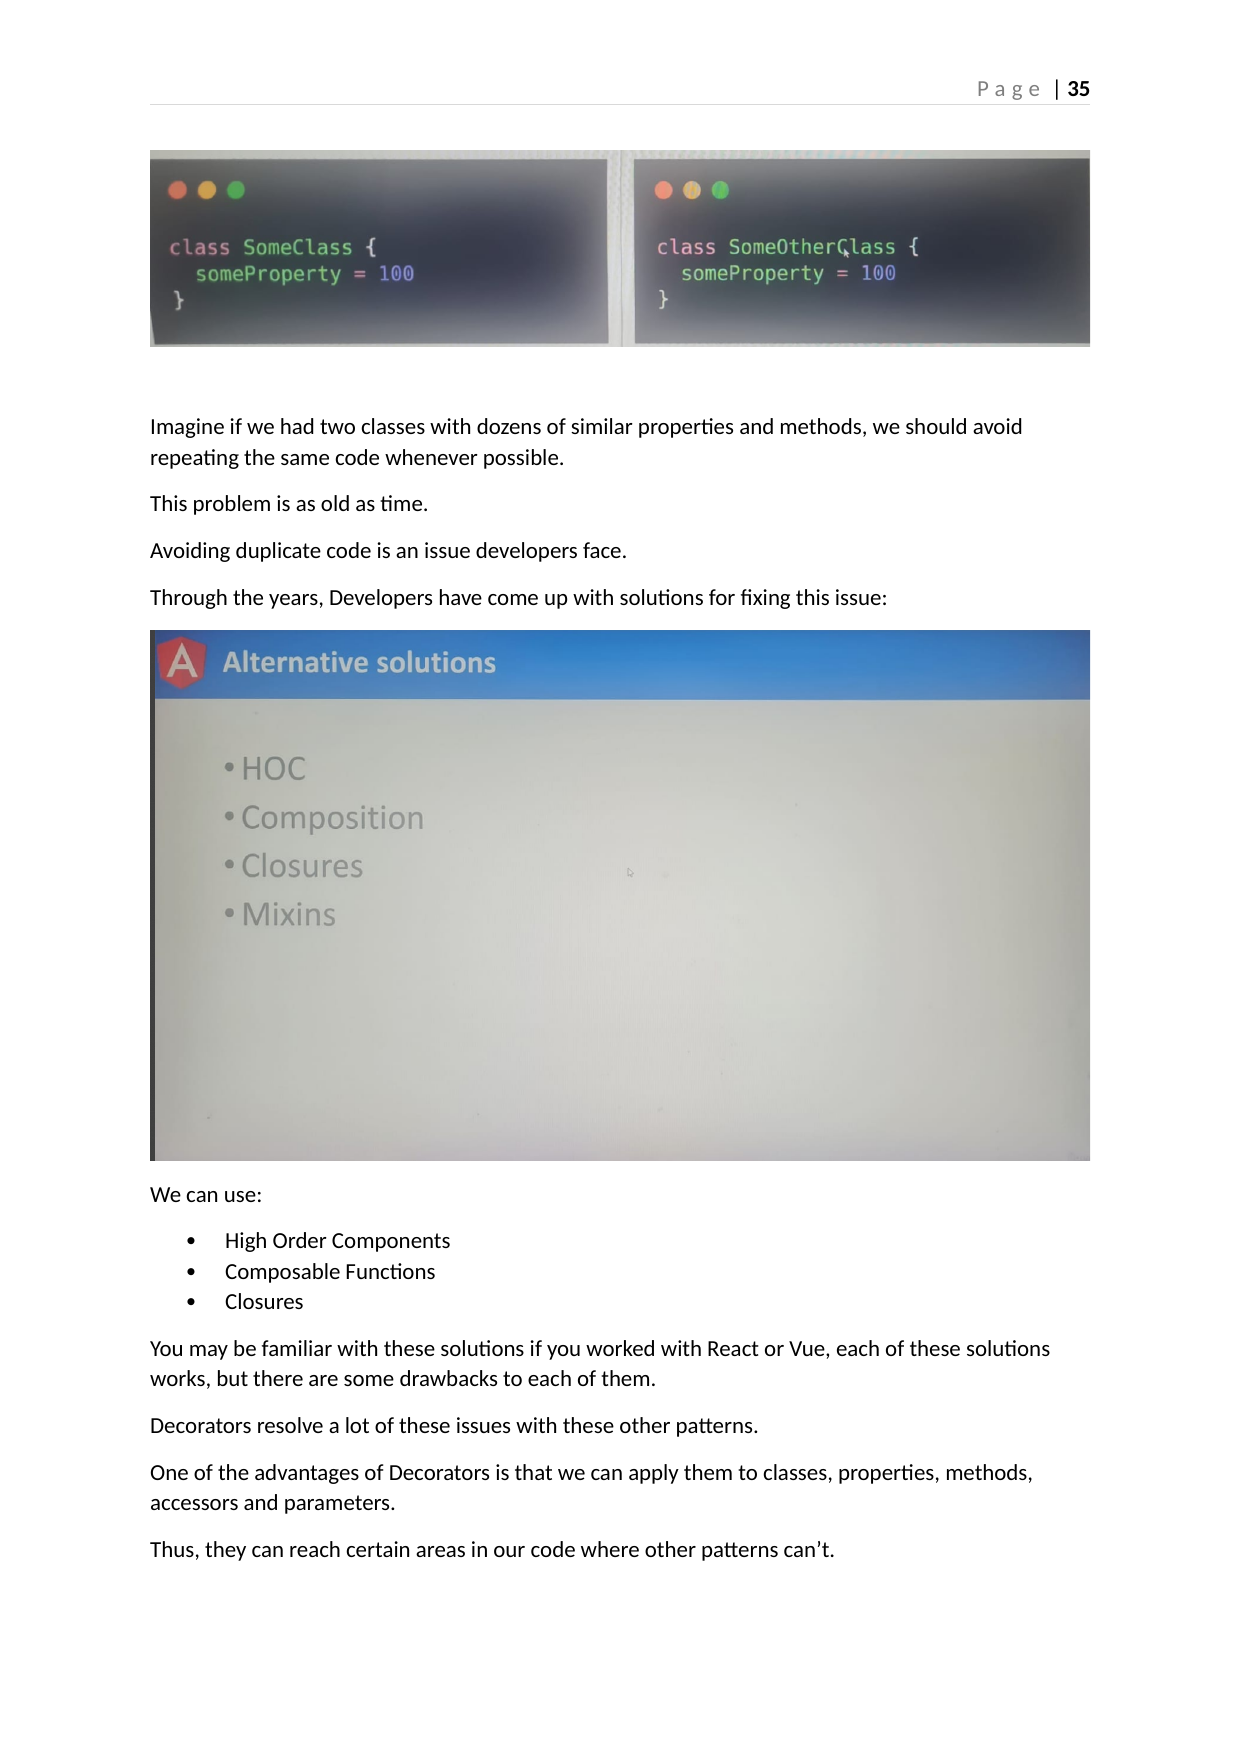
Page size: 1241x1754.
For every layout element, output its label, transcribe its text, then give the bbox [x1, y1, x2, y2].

picture [150, 150, 1091, 347]
list Closures [187, 1287, 1090, 1315]
text Thus, they can reach certain areas in our code where other patterns can’t. [150, 1535, 1090, 1563]
text Through the years, Developers have come up with solutions for fixing this issue: [150, 583, 1090, 611]
list High Order Components [187, 1227, 1090, 1254]
text Imagine if we had two classes with dozens of similar properties and methods, we should avoid repeating the same code whenever possible. [150, 412, 1090, 471]
text Decorators resolve a lot of these issues with these other patterns. [150, 1411, 1090, 1439]
picture [150, 630, 1091, 1161]
list Composable Functions [187, 1257, 1090, 1285]
text One of the advantages of Decorators is that we can apply them to classes, properties, methods, accessors and parameters. [150, 1458, 1090, 1516]
text Avoiding duplicate code is an issue developers face. [150, 536, 1090, 564]
text This problem is as old as time. [150, 489, 1090, 517]
text You may be familiar with these solutions if you worked with React or Vue, each of these solutions works, but there are some drawbacks to each of them. [150, 1334, 1090, 1392]
text We can use: [150, 1180, 1090, 1208]
